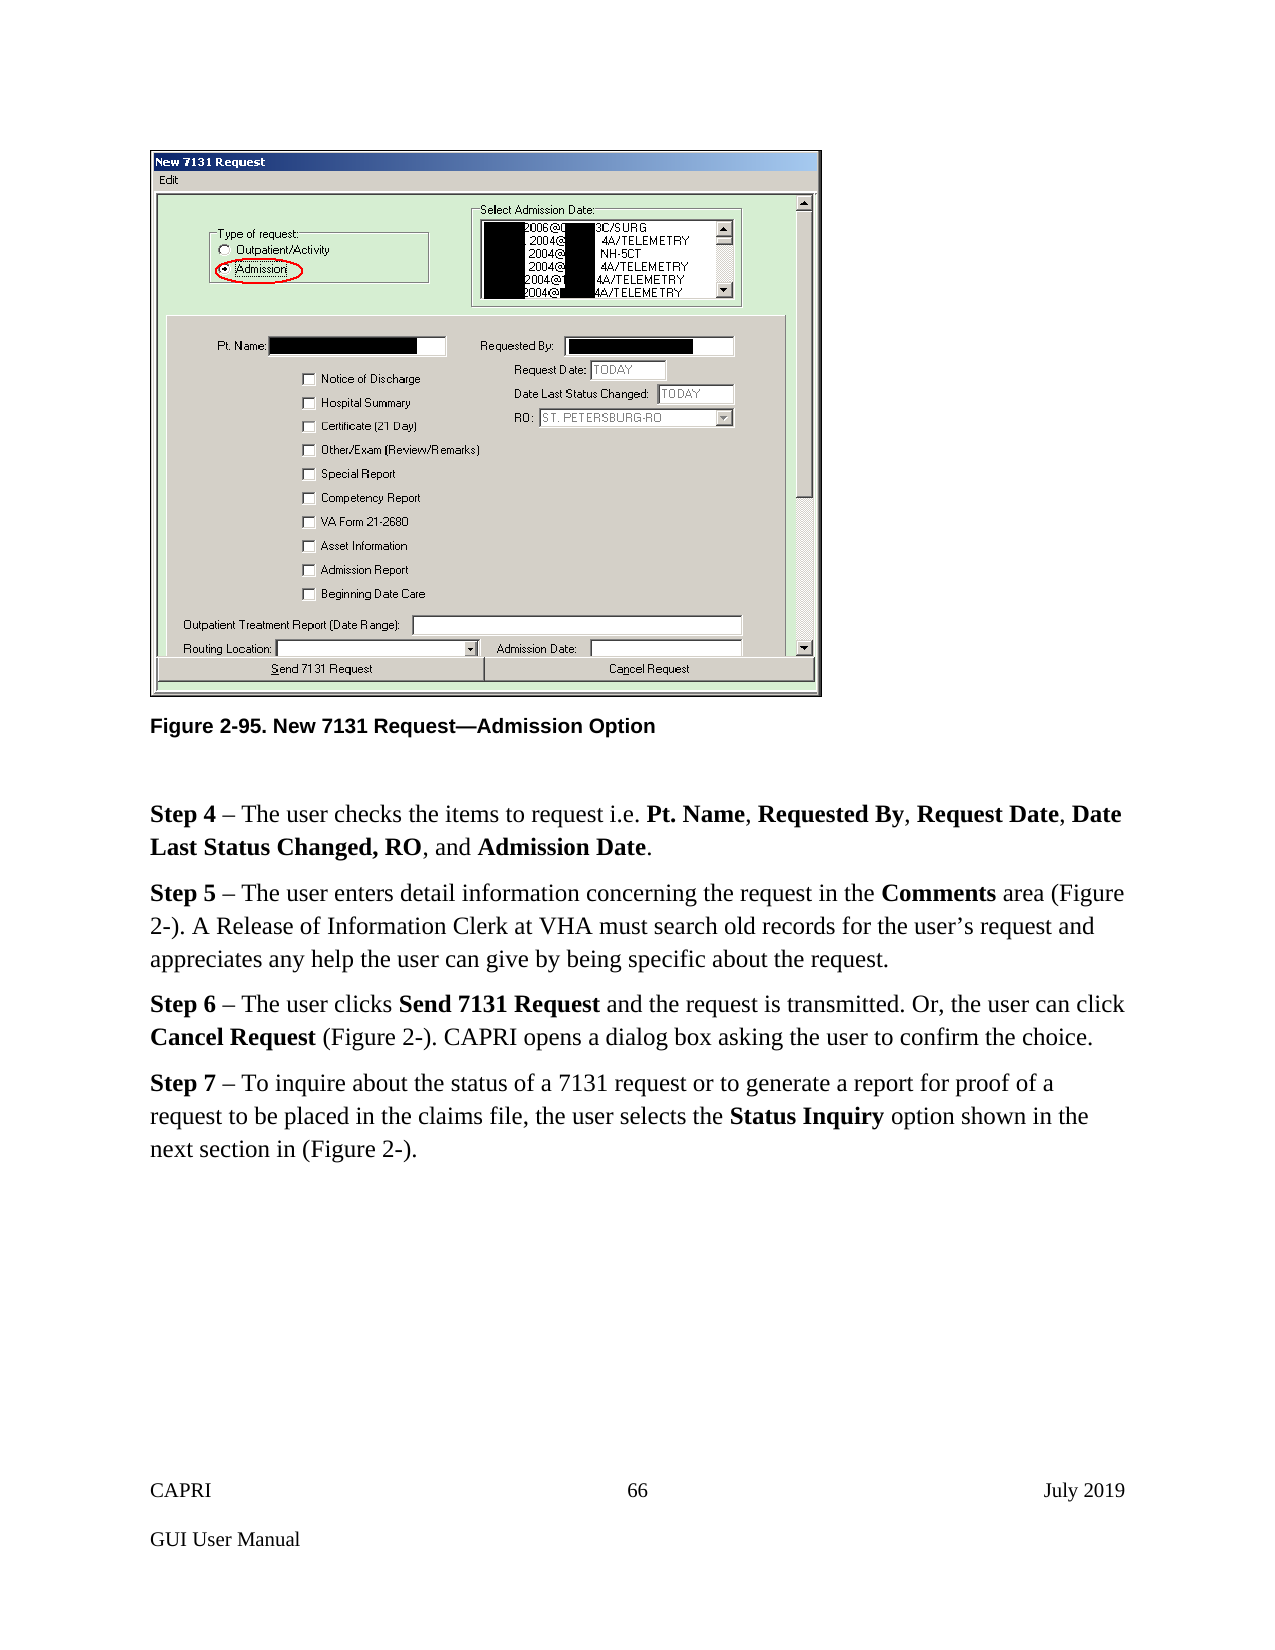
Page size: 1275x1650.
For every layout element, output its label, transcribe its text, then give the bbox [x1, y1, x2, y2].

text Step 6 – The user clicks Send 7131 Request and the request is transmitted. Or, the user can click Cancel Request (Figure 2-). CAPRI opens a dialog box asking the user to confirm the choice. [150, 989, 1125, 1051]
text Figure 2-95. New 7131 Request—Admission Option [150, 714, 1125, 738]
text Step 5 – The user enters detail information concerning the request in the Comments area (Figure 2-). A Release of Information Clerk at VHA must search old records for the user’s request and appreciates any help the user can give by being specific about the request. [150, 878, 1125, 972]
text Step 7 – To inquire about the status of a 7131 request or to generate a report for proof of a request to be placed in the claims file, the user selects the Status Inquiry option shown in the next section in (Figure 2-). [150, 1068, 1125, 1163]
text Step 4 – The user checks the items to request i.e. Pt. Name, Requested By, Request Date, Date Last Status Changed, RO, and Admission Date. [150, 799, 1125, 861]
picture [151, 151, 821, 696]
